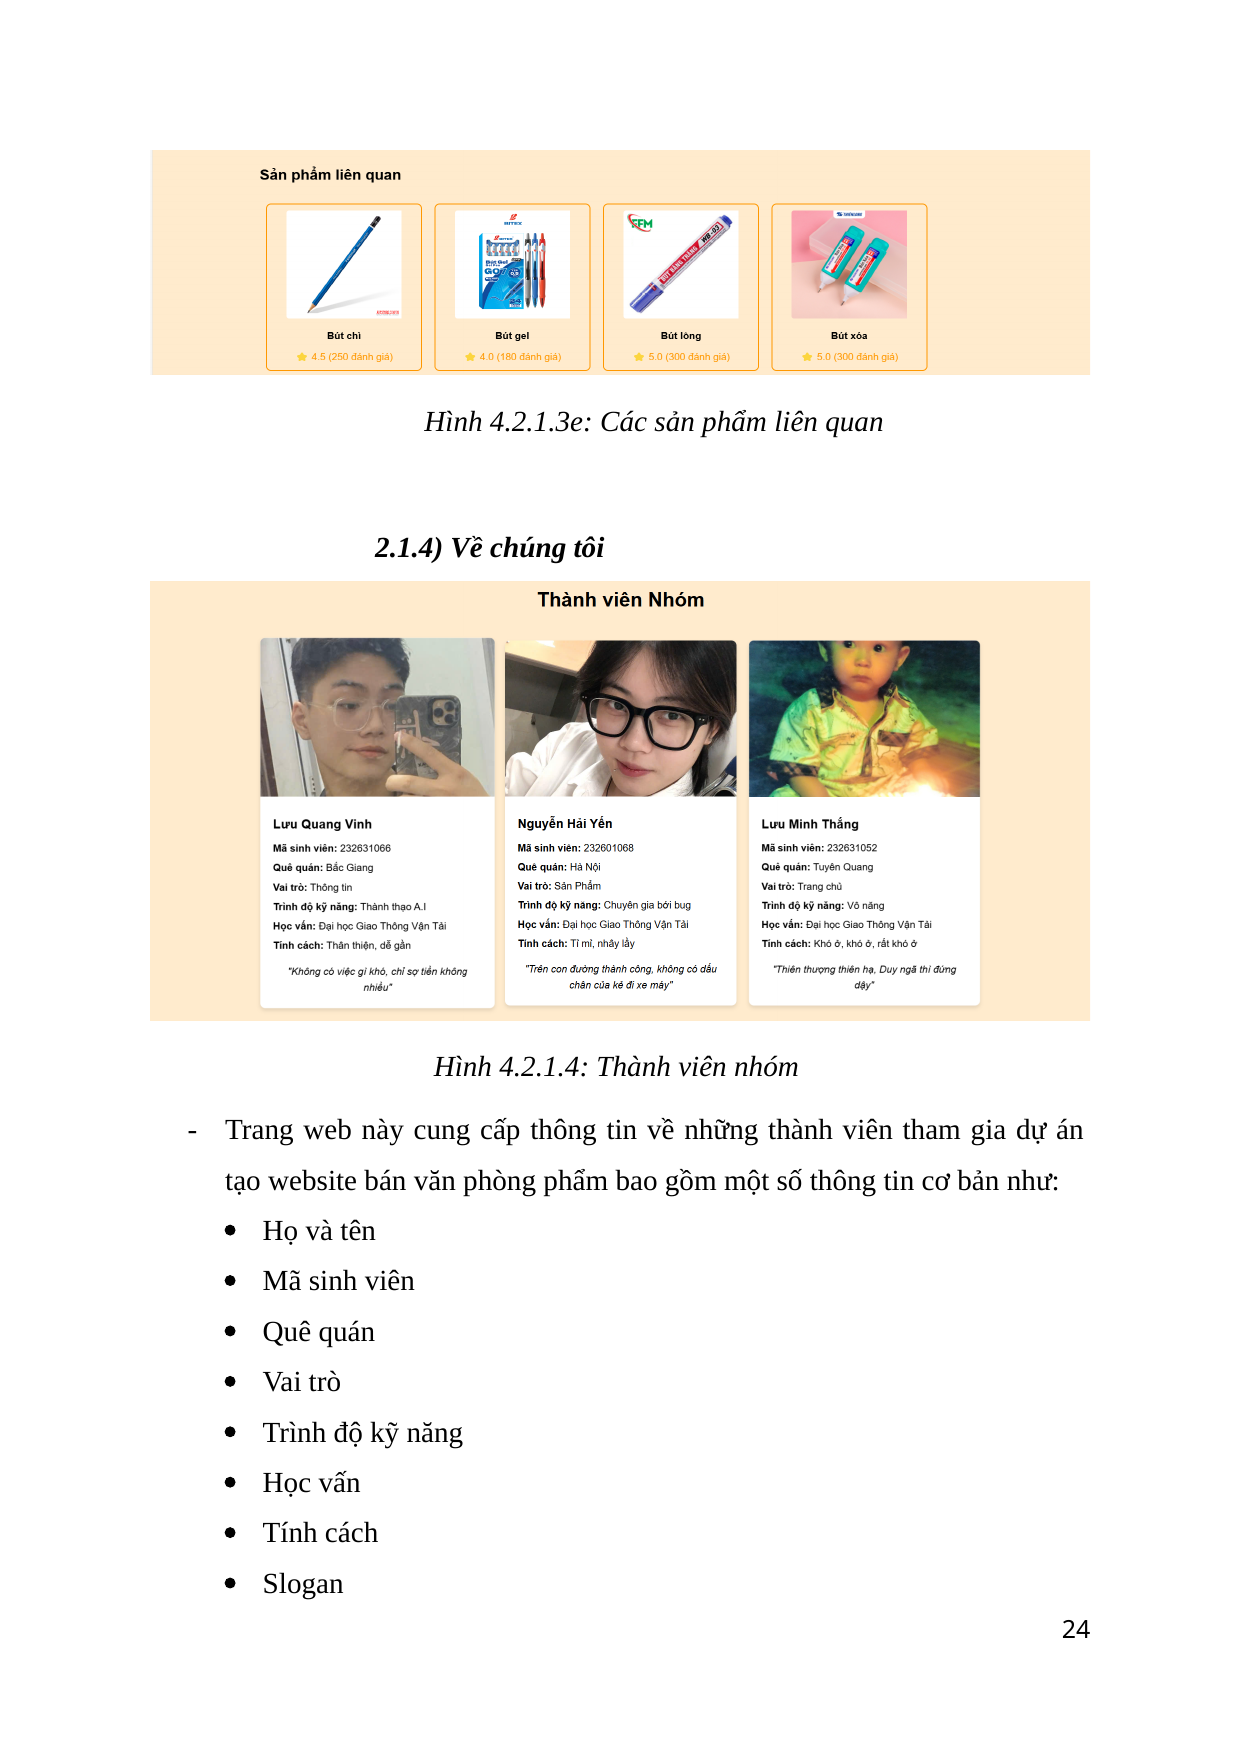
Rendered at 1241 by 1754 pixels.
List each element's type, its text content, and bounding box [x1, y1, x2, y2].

list Trình độ kỹ năng [225, 1415, 1085, 1448]
picture [150, 150, 1091, 375]
list Học vấn [225, 1465, 1085, 1499]
text Hình 4.2.1.4: Thành viên nhóm [150, 1049, 1085, 1083]
list Quê quán [225, 1314, 1085, 1347]
subtitle 2.1.4) Về chúng tôi [300, 530, 1090, 564]
list Họ và tên [225, 1213, 1085, 1247]
list Trang web này cung cấp thông tin về những thành viên tham gia dự án tạo website bán văn phòng phẩm bao gồm một số thông tin cơ bản như: [187, 1112, 1085, 1196]
list Hình 4.2.1.3e: Các sản phẩm liên quan [225, 404, 1085, 438]
picture [150, 581, 1091, 1021]
list Tính cách [225, 1516, 1085, 1549]
list Vai trò [225, 1364, 1085, 1398]
list Slogan [225, 1566, 1085, 1599]
list Mã sinh viên [225, 1263, 1085, 1297]
